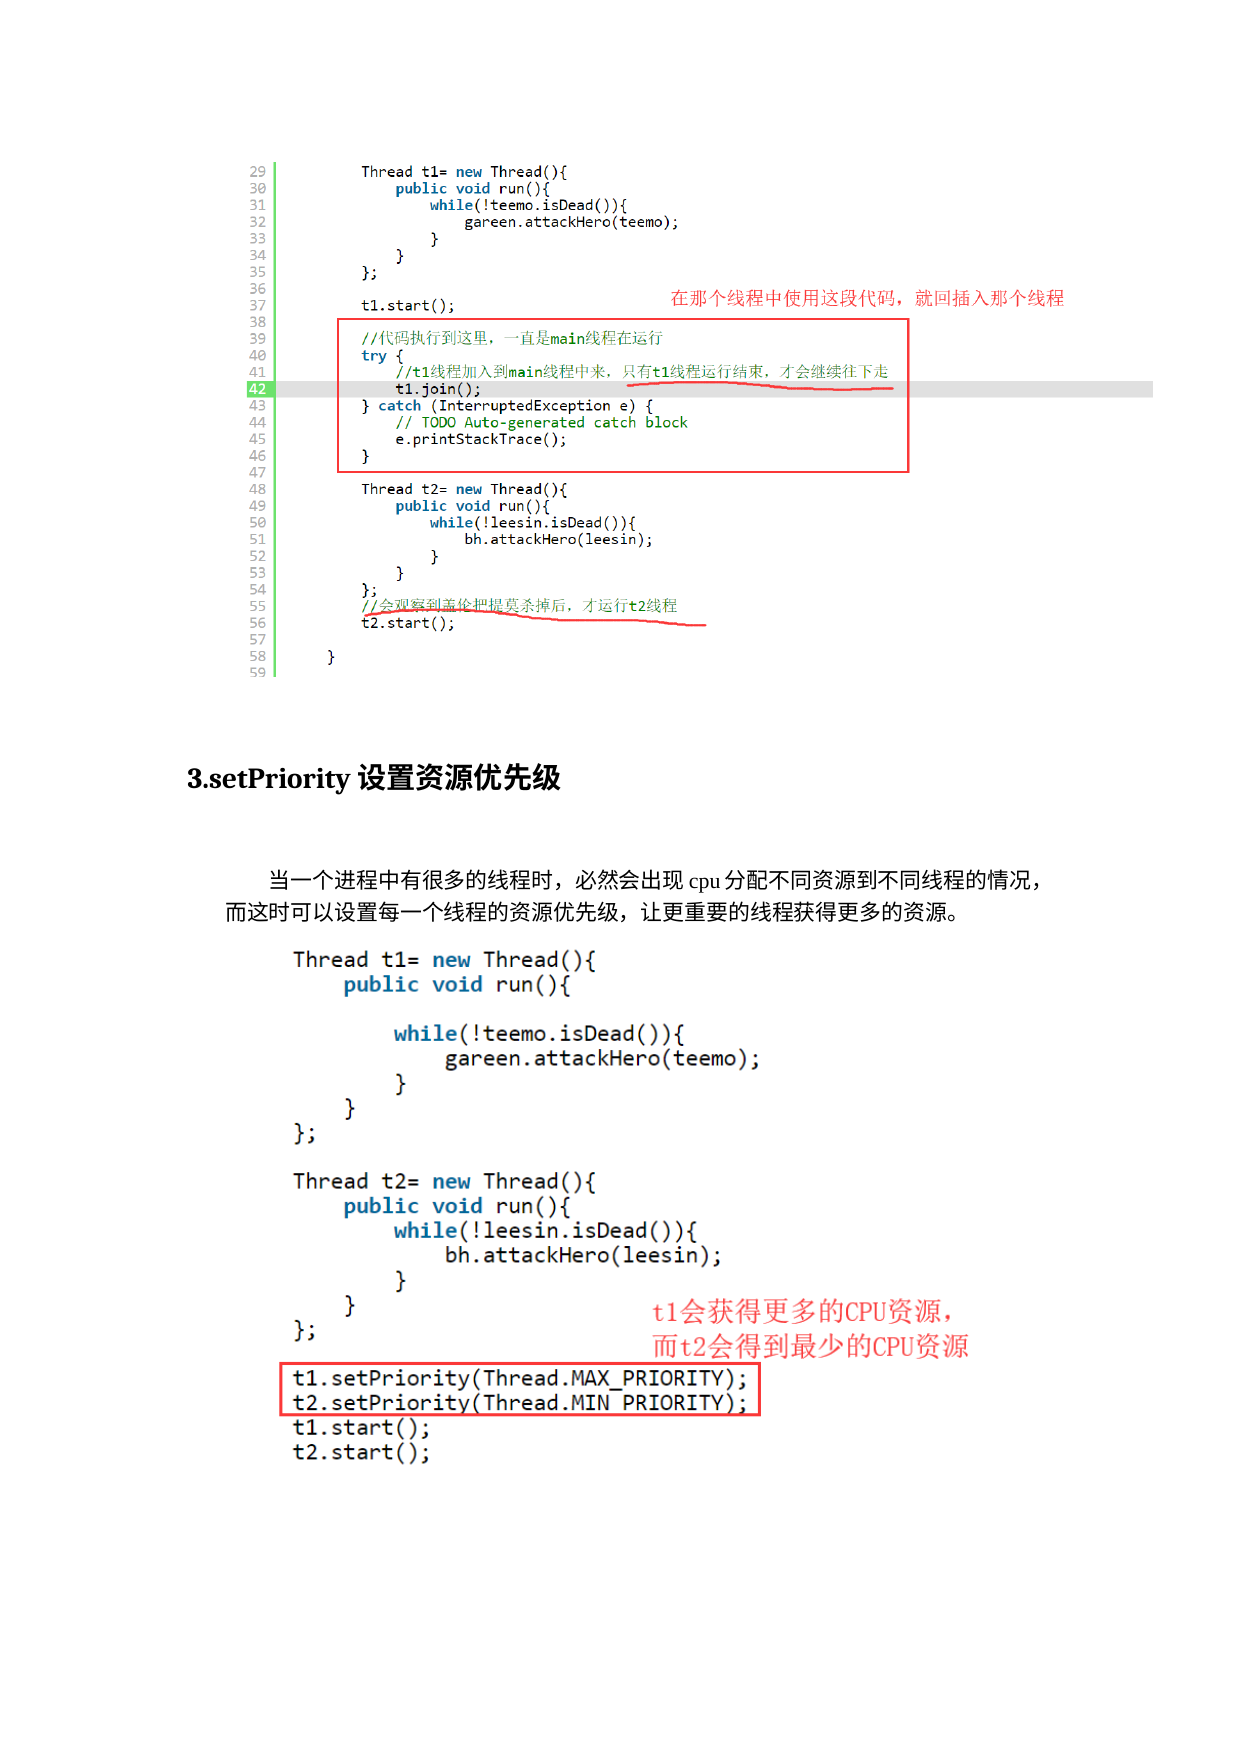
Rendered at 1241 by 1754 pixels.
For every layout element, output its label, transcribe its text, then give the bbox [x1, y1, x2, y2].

picture [225, 927, 1091, 1483]
subtitle 3.setPriority 设置资源优先级 [187, 744, 1053, 809]
picture [246, 162, 1153, 677]
list 当一个进程中有很多的线程时，必然会出现cpu分配不同资源到不同线程的情况，而这时可以设置每一个线程的资源优先级，让更重要的线程获得更多的资源。 [225, 862, 1053, 927]
